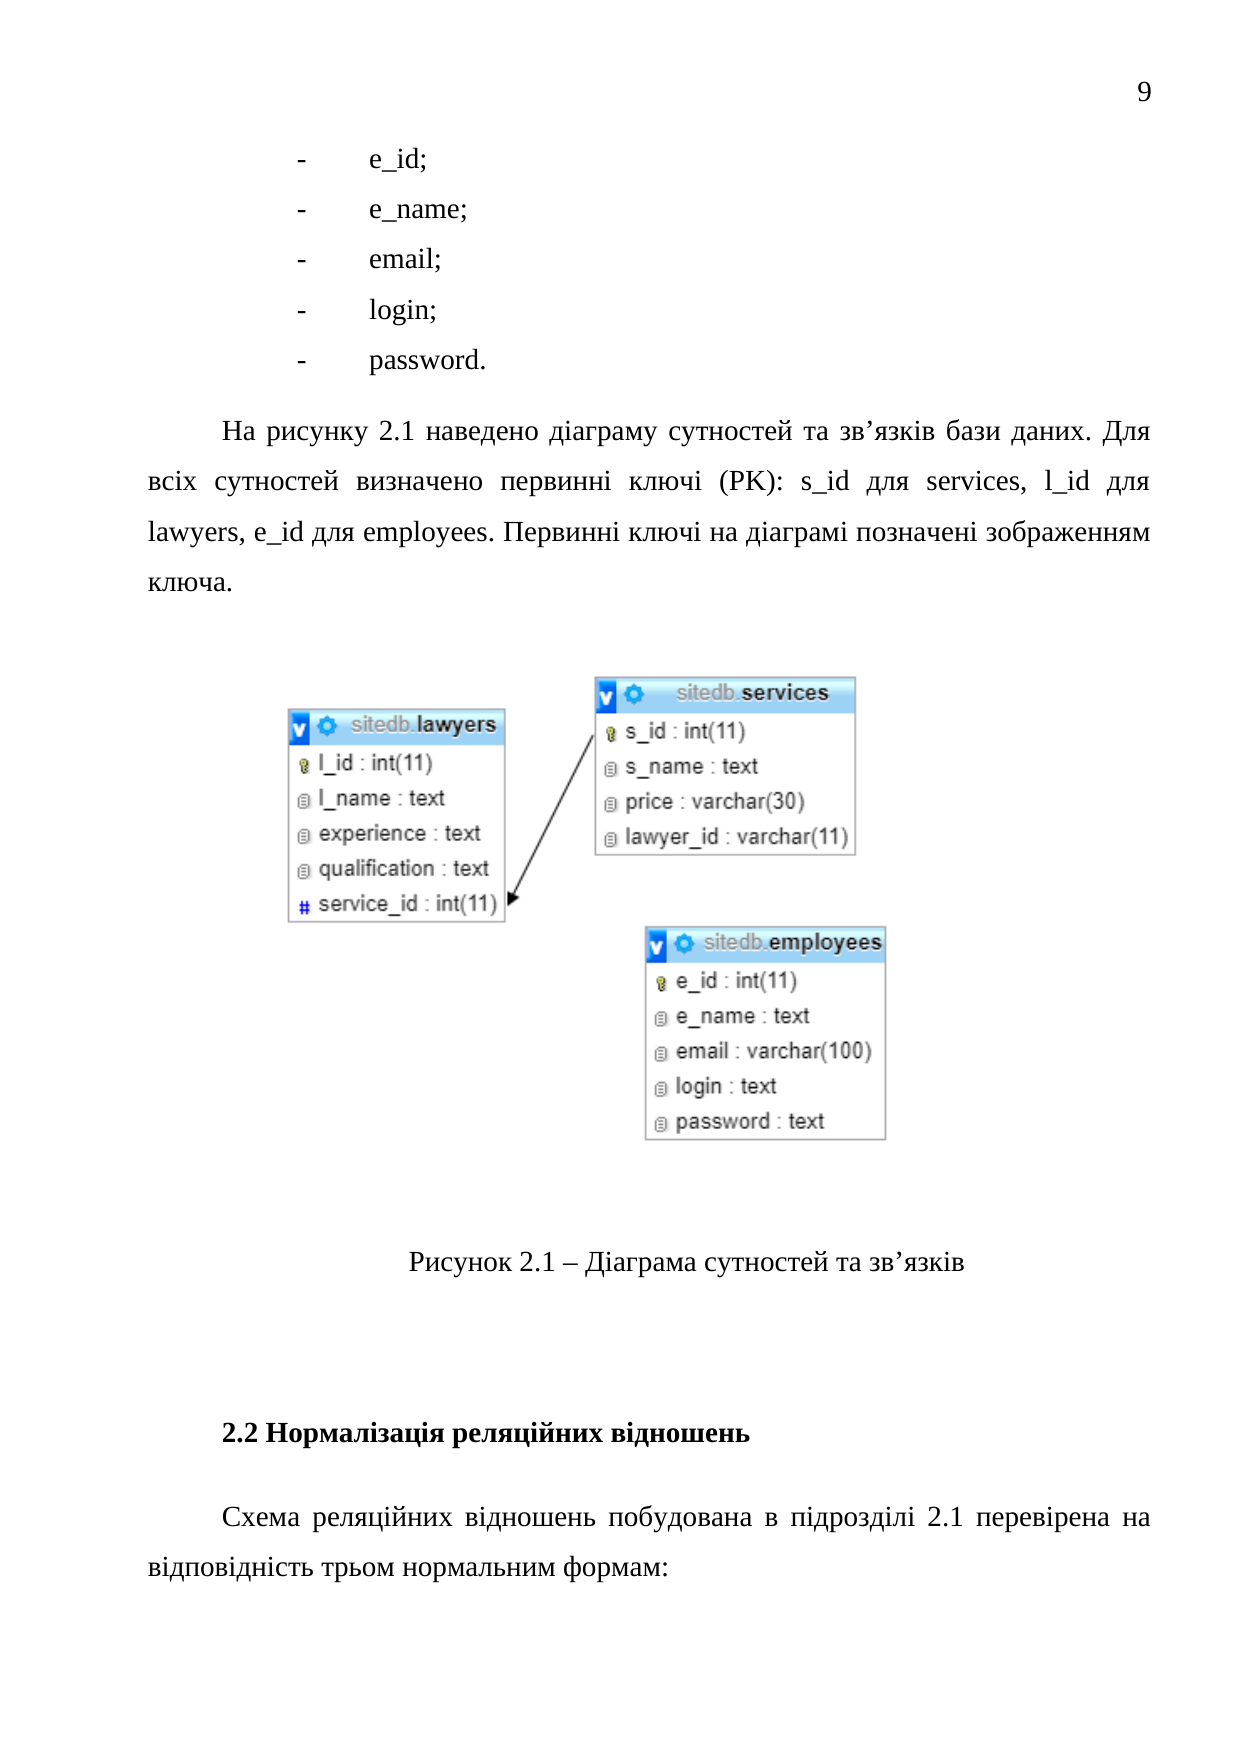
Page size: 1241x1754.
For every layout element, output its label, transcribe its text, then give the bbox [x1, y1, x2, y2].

list e_name; [223, 191, 1152, 225]
subtitle 2.2 Нормалізація реляційних відношень [148, 1415, 1152, 1449]
text Схема реляційних відношень побудована в підрозділі 2.1 перевірена на відповідність трьом нормальним формам: [148, 1499, 1152, 1583]
list password. [223, 342, 1152, 376]
list login; [223, 292, 1152, 325]
text Рисунок 2.1 – Діаграма сутностей та зв’язків [148, 1244, 1152, 1277]
list email; [223, 241, 1152, 275]
list e_id; [223, 141, 1152, 174]
picture [221, 635, 952, 1206]
text На рисунку 2.1 наведено діаграму сутностей та зв’язків бази даних. Для всіх сутностей визначено первинні ключі (PK): s_id для services, l_id для lawyers, e_id для employees. Первинні ключі на діаграмі позначені зображенням ключа. [148, 413, 1152, 598]
